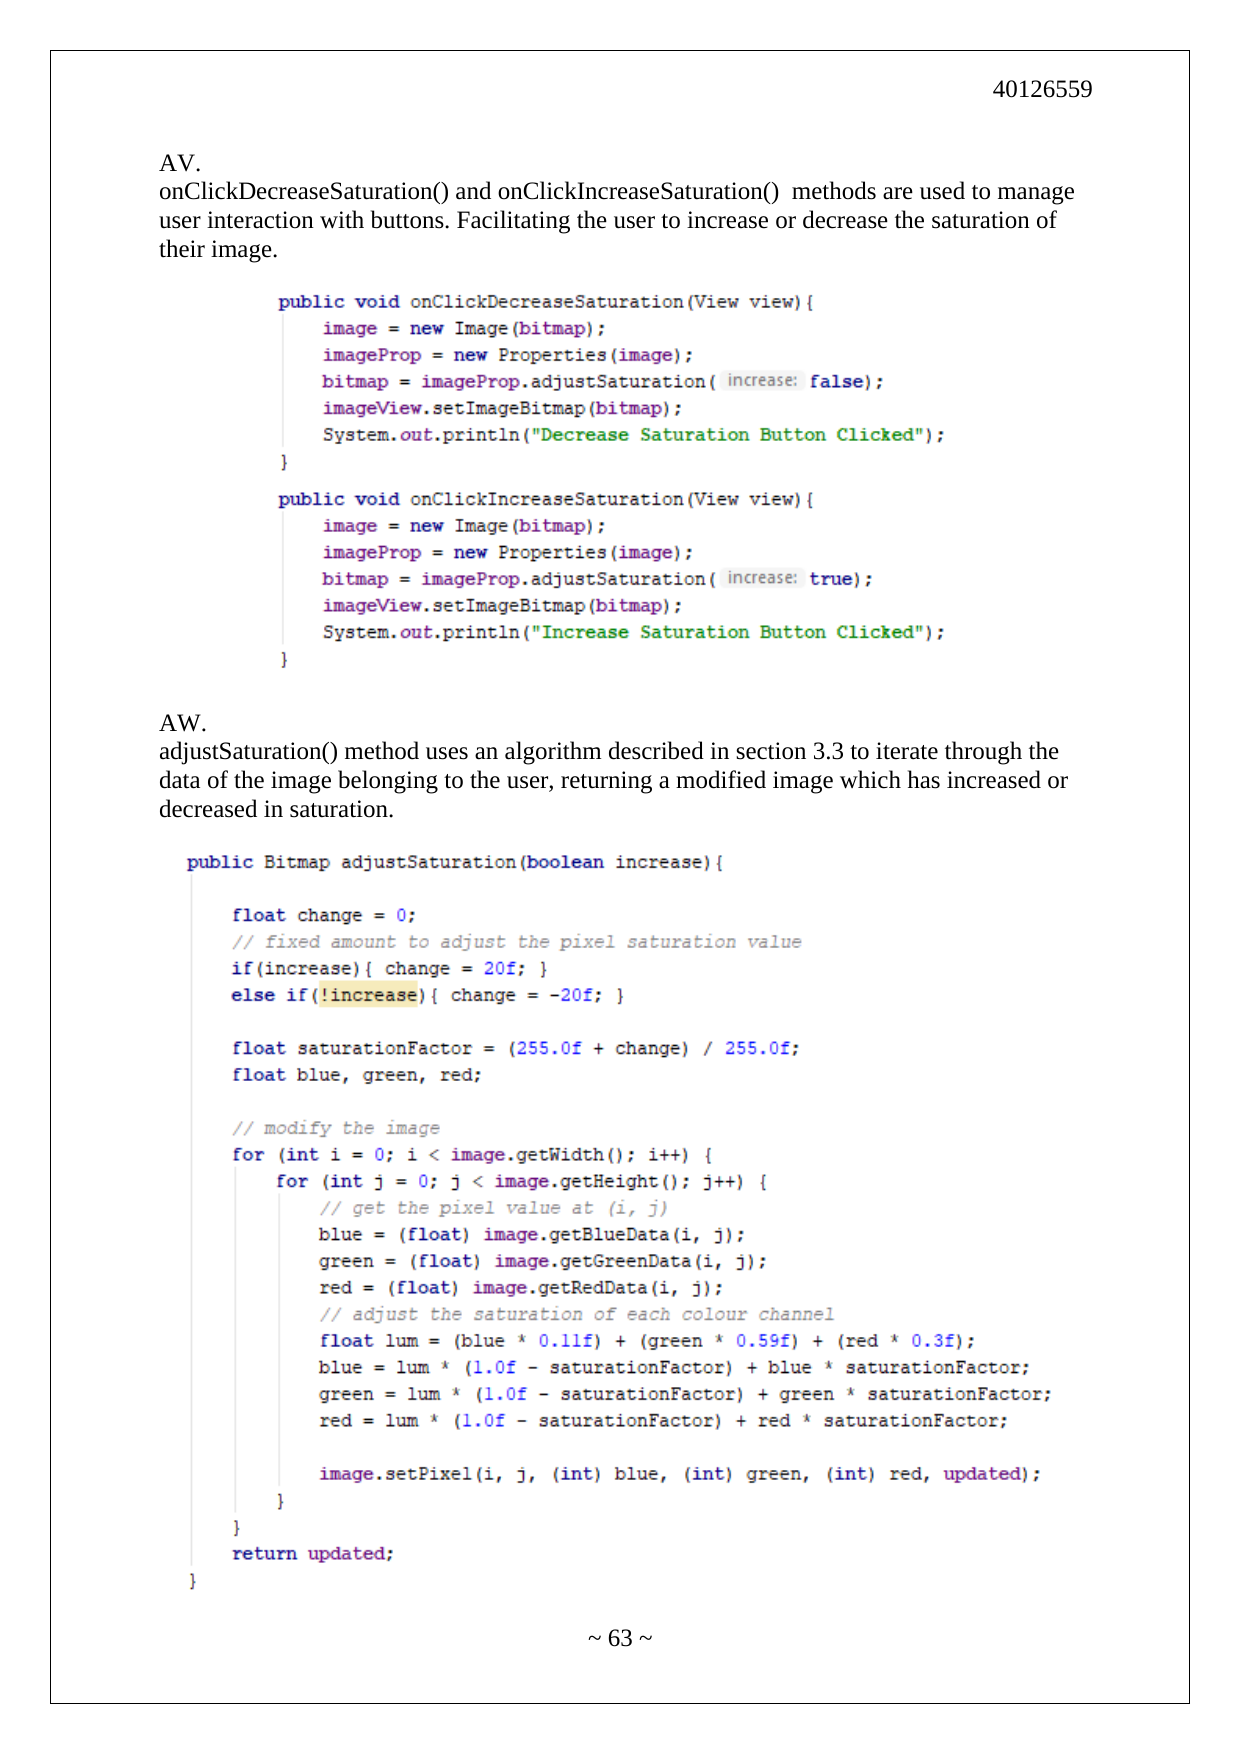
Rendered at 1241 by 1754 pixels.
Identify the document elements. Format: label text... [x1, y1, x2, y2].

table_cell AW. adjustSaturation() method uses an algorithm described in section 3.3 to iterate through the data of the image belonging to the user, returning a modified image which has increased or decreased in saturation. [148, 708, 1092, 1601]
table_cell AV. onClickDecreaseSaturation() and onClickIncreaseSaturation() methods are used to manage user interaction with buttons. Facilitating the user to increase or decrease the saturation of their image. [148, 148, 1092, 708]
picture [181, 851, 1059, 1602]
picture [273, 291, 967, 679]
